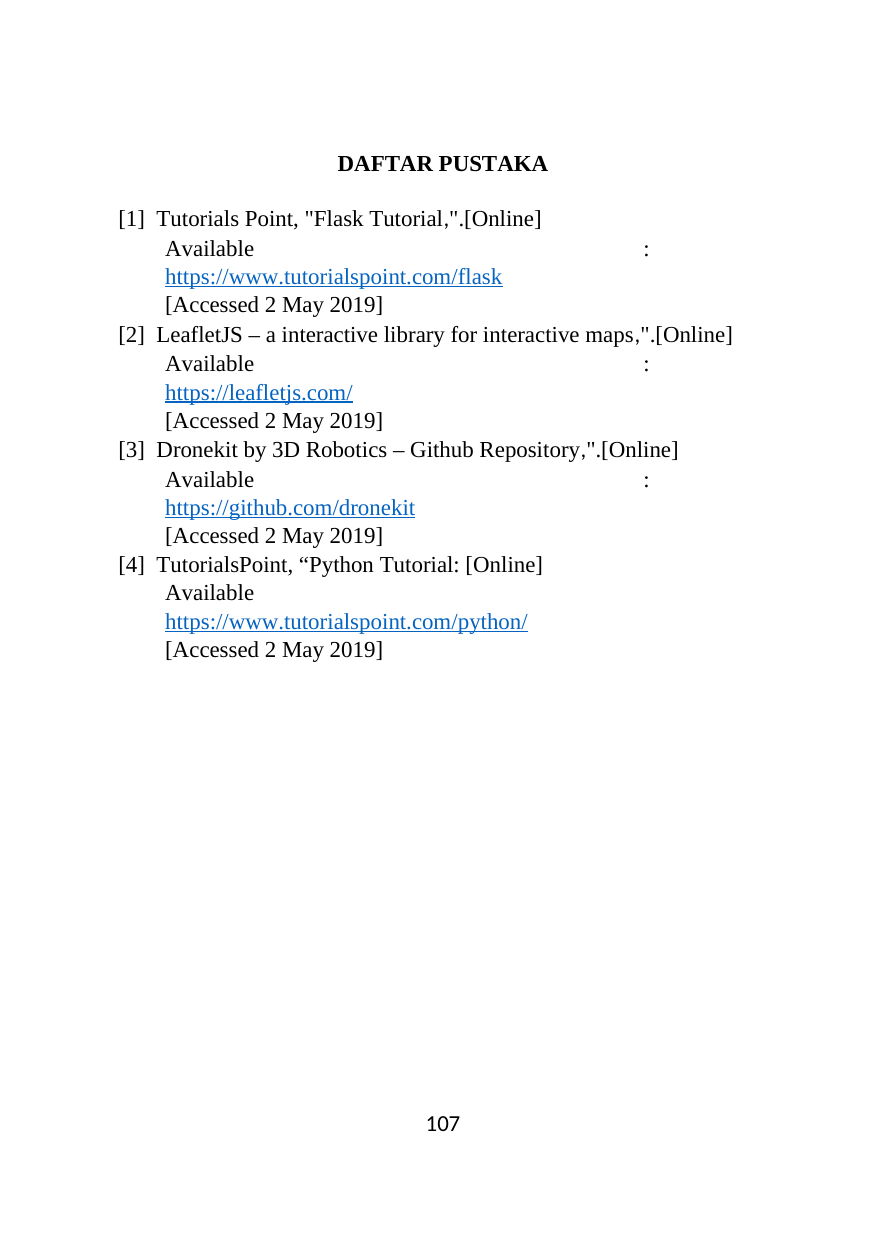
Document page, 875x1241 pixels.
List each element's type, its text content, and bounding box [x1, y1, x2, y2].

text [Accessed 2 May 2019] [118, 291, 767, 318]
text Available : [118, 466, 767, 492]
text https://www.tutorialspoint.com/python/ [165, 608, 767, 634]
text https://www.tutorialspoint.com/flask [118, 263, 767, 289]
text [4] TutorialsPoint, “Python Tutorial: [Online] [118, 551, 767, 577]
text Available : [118, 350, 767, 376]
text Available [165, 579, 767, 606]
text [2] LeafletJS – a interactive library for interactive maps,".[Online] [118, 320, 767, 348]
text [Accessed 2 May 2019] [118, 522, 767, 549]
text [Accessed 2 May 2019] [165, 636, 767, 663]
text DAFTAR PUSTAKA [118, 150, 767, 176]
text Available : [118, 234, 767, 261]
text [1] Tutorials Point, "Flask Tutorial,".[Online] [118, 204, 767, 232]
text [Accessed 2 May 2019] [118, 407, 767, 433]
text https://leafletjs.com/ [118, 378, 767, 405]
text [3] Dronekit by 3D Robotics – Github Repository,".[Online] [118, 435, 767, 463]
text https://github.com/dronekit [118, 494, 767, 520]
